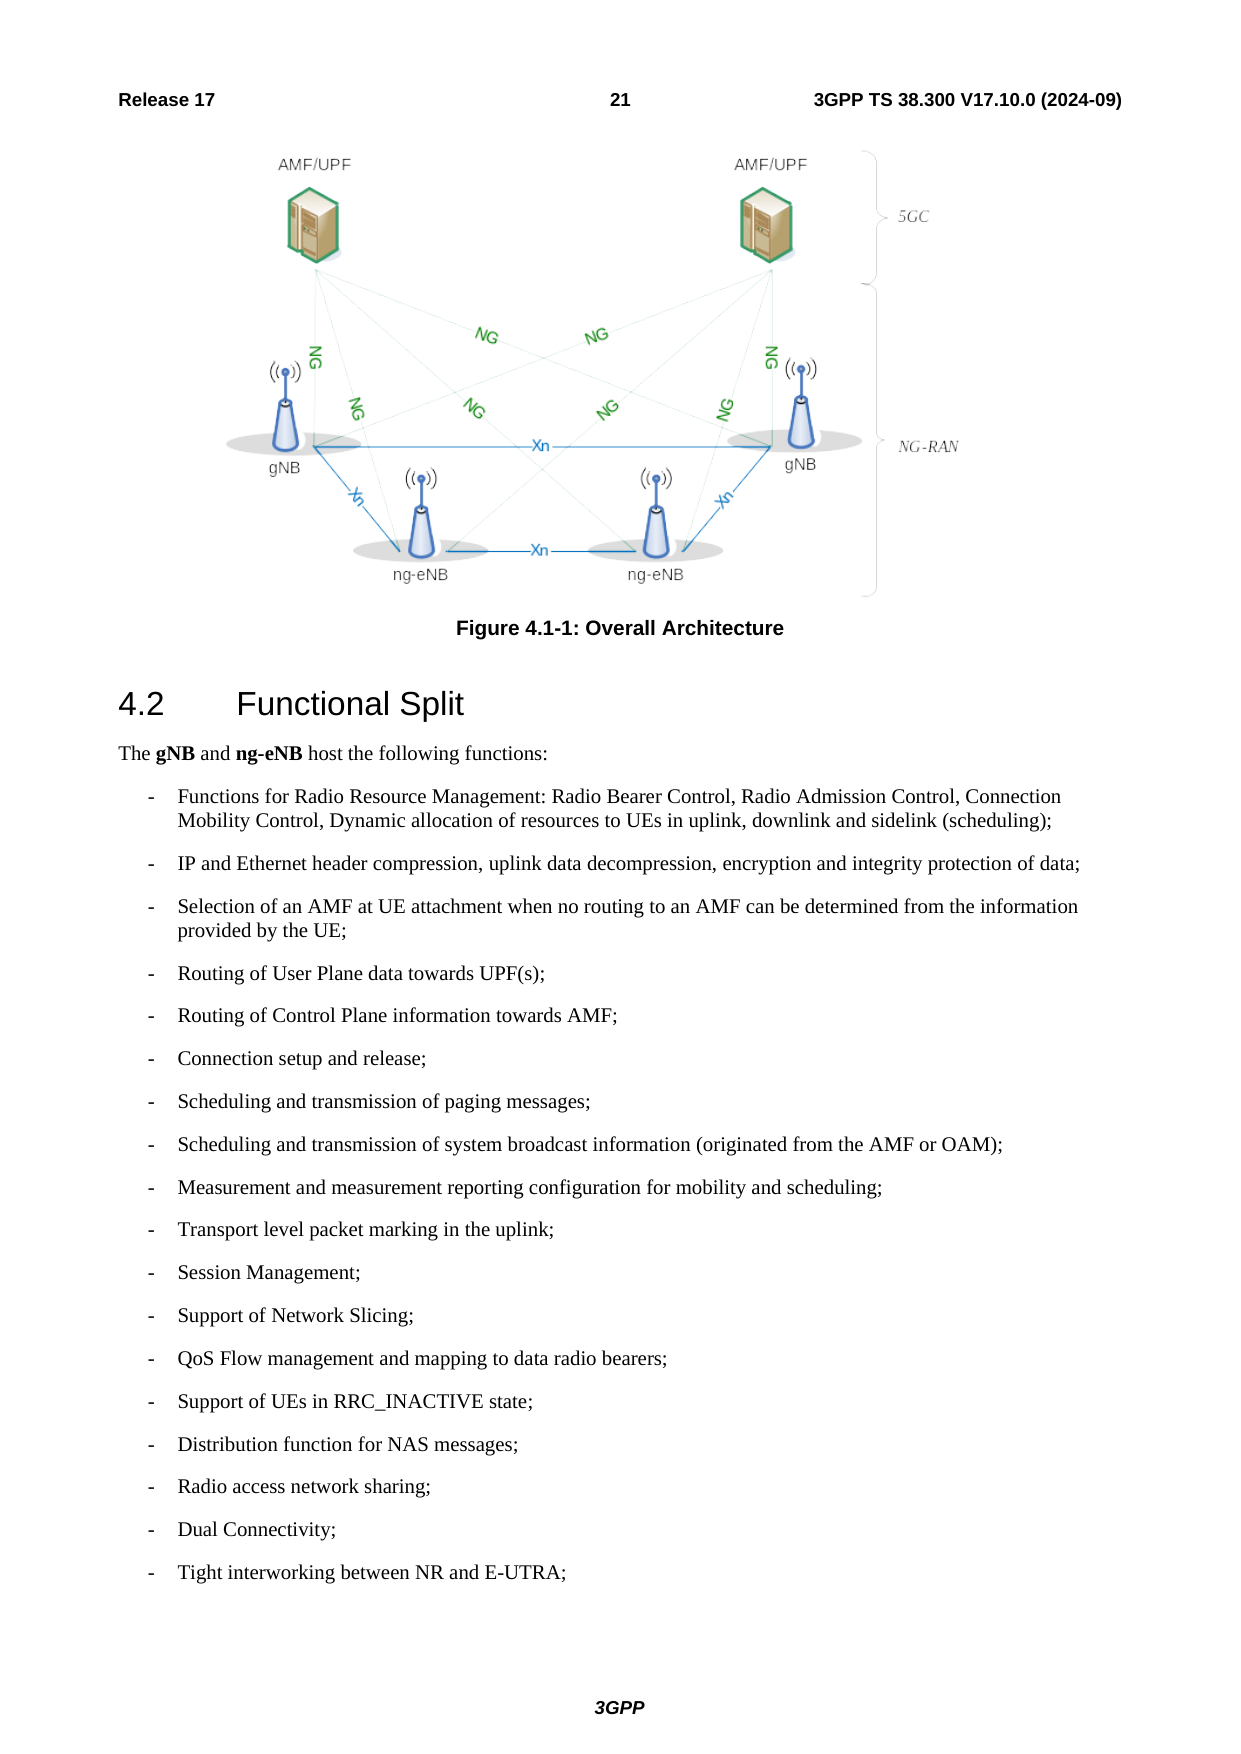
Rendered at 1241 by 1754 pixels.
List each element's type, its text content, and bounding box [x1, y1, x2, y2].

text - Functions for Radio Resource Management: Radio Bearer Control, Radio Admission Control, Connection Mobility Control, Dynamic allocation of resources to UEs in uplink, downlink and sidelink (scheduling); [148, 784, 1122, 832]
text - Tight interworking between NR and E-UTRA; [148, 1560, 1122, 1584]
text - Support of Network Slicing; [148, 1303, 1122, 1327]
text - Connection setup and release; [148, 1046, 1122, 1070]
text - Scheduling and transmission of paging messages; [148, 1089, 1122, 1113]
text - QoS Flow management and mapping to data radio bearers; [148, 1346, 1122, 1370]
text - Selection of an AMF at UE attachment when no routing to an AMF can be determined from the information provided by the UE; [148, 894, 1122, 942]
text - Scheduling and transmission of system broadcast information (originated from the AMF or OAM); [148, 1132, 1122, 1156]
text The gNB and ng-eNB host the following functions: [118, 741, 1122, 765]
text - Radio access network sharing; [148, 1474, 1122, 1498]
text - Support of UEs in RRC_INACTIVE state; [148, 1389, 1122, 1413]
text - Distribution function for NAS messages; [148, 1431, 1122, 1456]
text - Measurement and measurement reporting configuration for mobility and scheduling; [148, 1174, 1122, 1199]
text - Routing of Control Plane information towards AMF; [148, 1003, 1122, 1027]
text - Routing of User Plane data towards UPF(s); [148, 961, 1122, 984]
text - Session Management; [148, 1260, 1122, 1284]
text - Transport level packet marking in the uplink; [148, 1217, 1122, 1241]
text Figure 4.1-1: Overall Architecture [118, 616, 1122, 640]
text - IP and Ethernet header compression, uplink data decompression, encryption and integrity protection of data; [148, 851, 1122, 875]
subtitle 4.2 Functional Split [118, 684, 1122, 722]
text - Dual Connectivity; [148, 1517, 1122, 1541]
